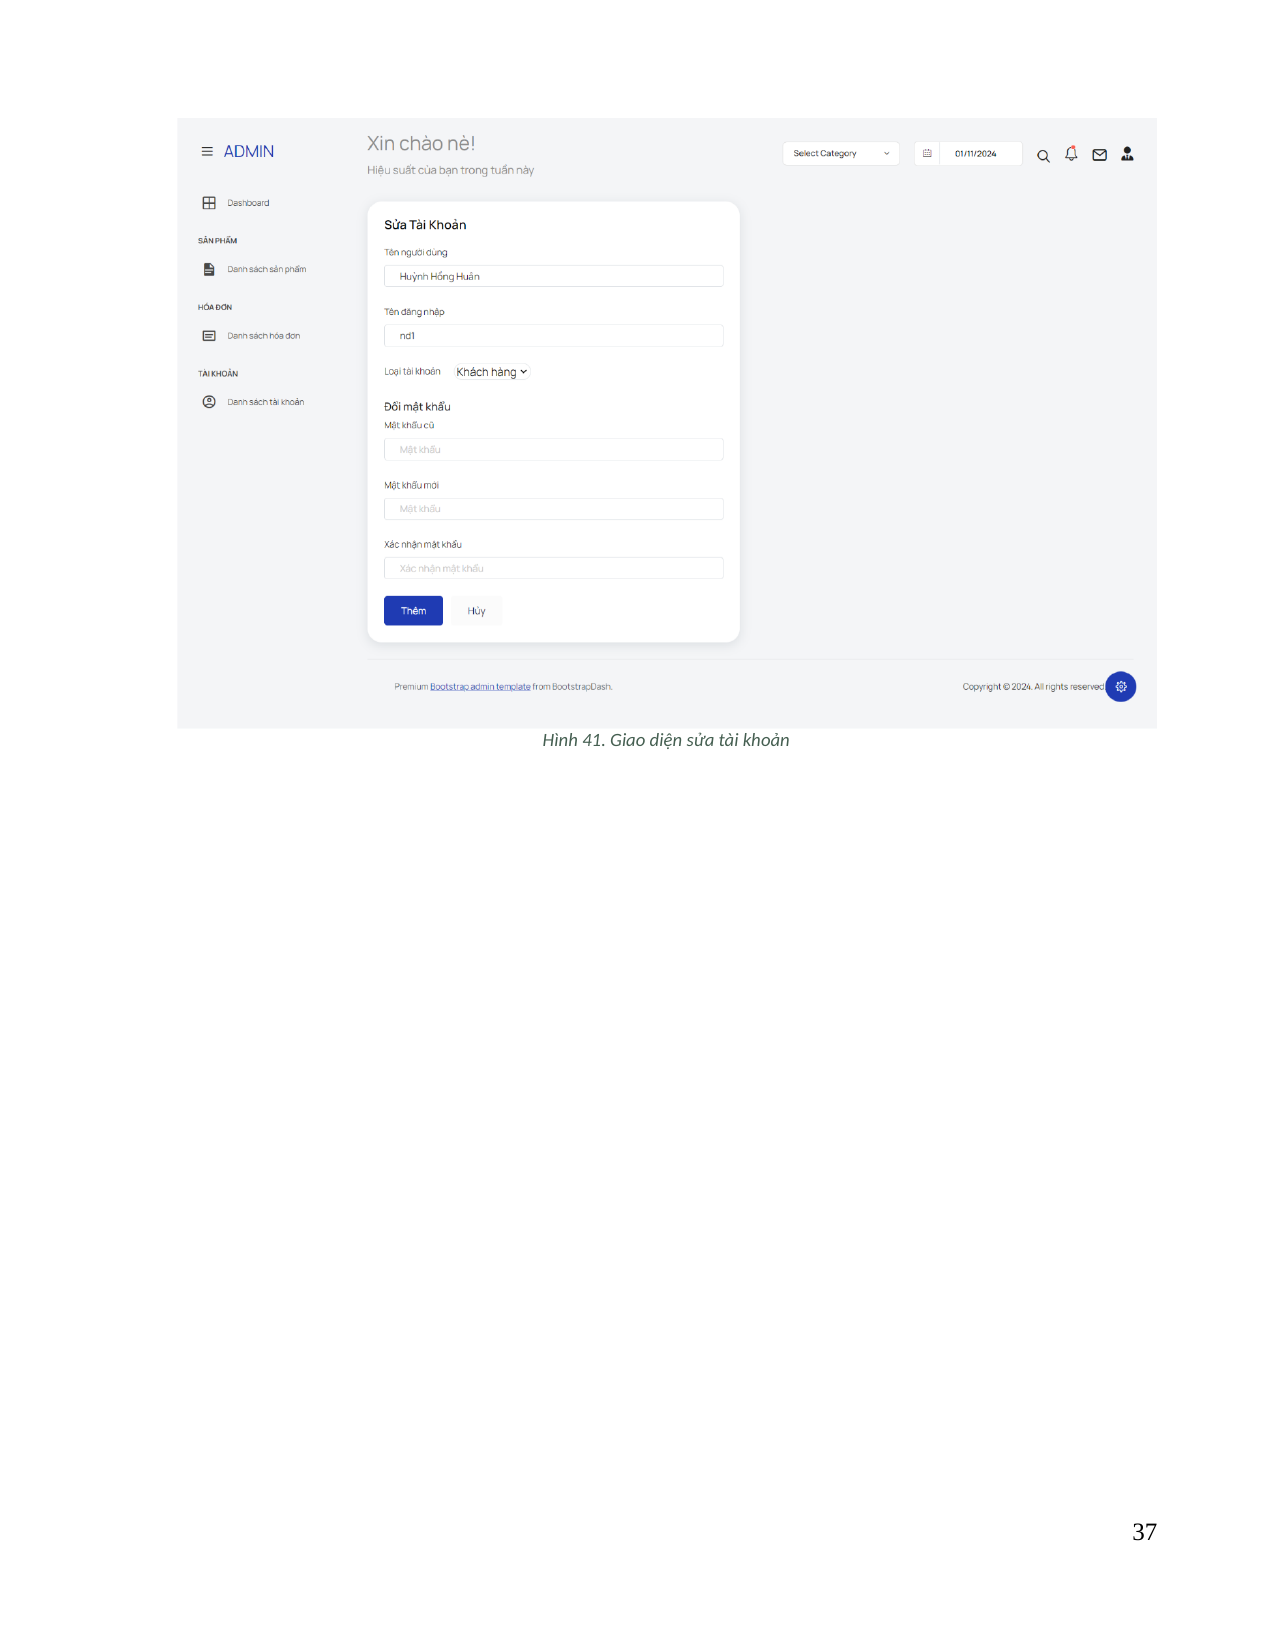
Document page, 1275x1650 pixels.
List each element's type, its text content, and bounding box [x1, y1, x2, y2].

picture [177, 118, 1157, 729]
text Hình 41. Giao diện sửa tài khoản [177, 729, 1157, 751]
